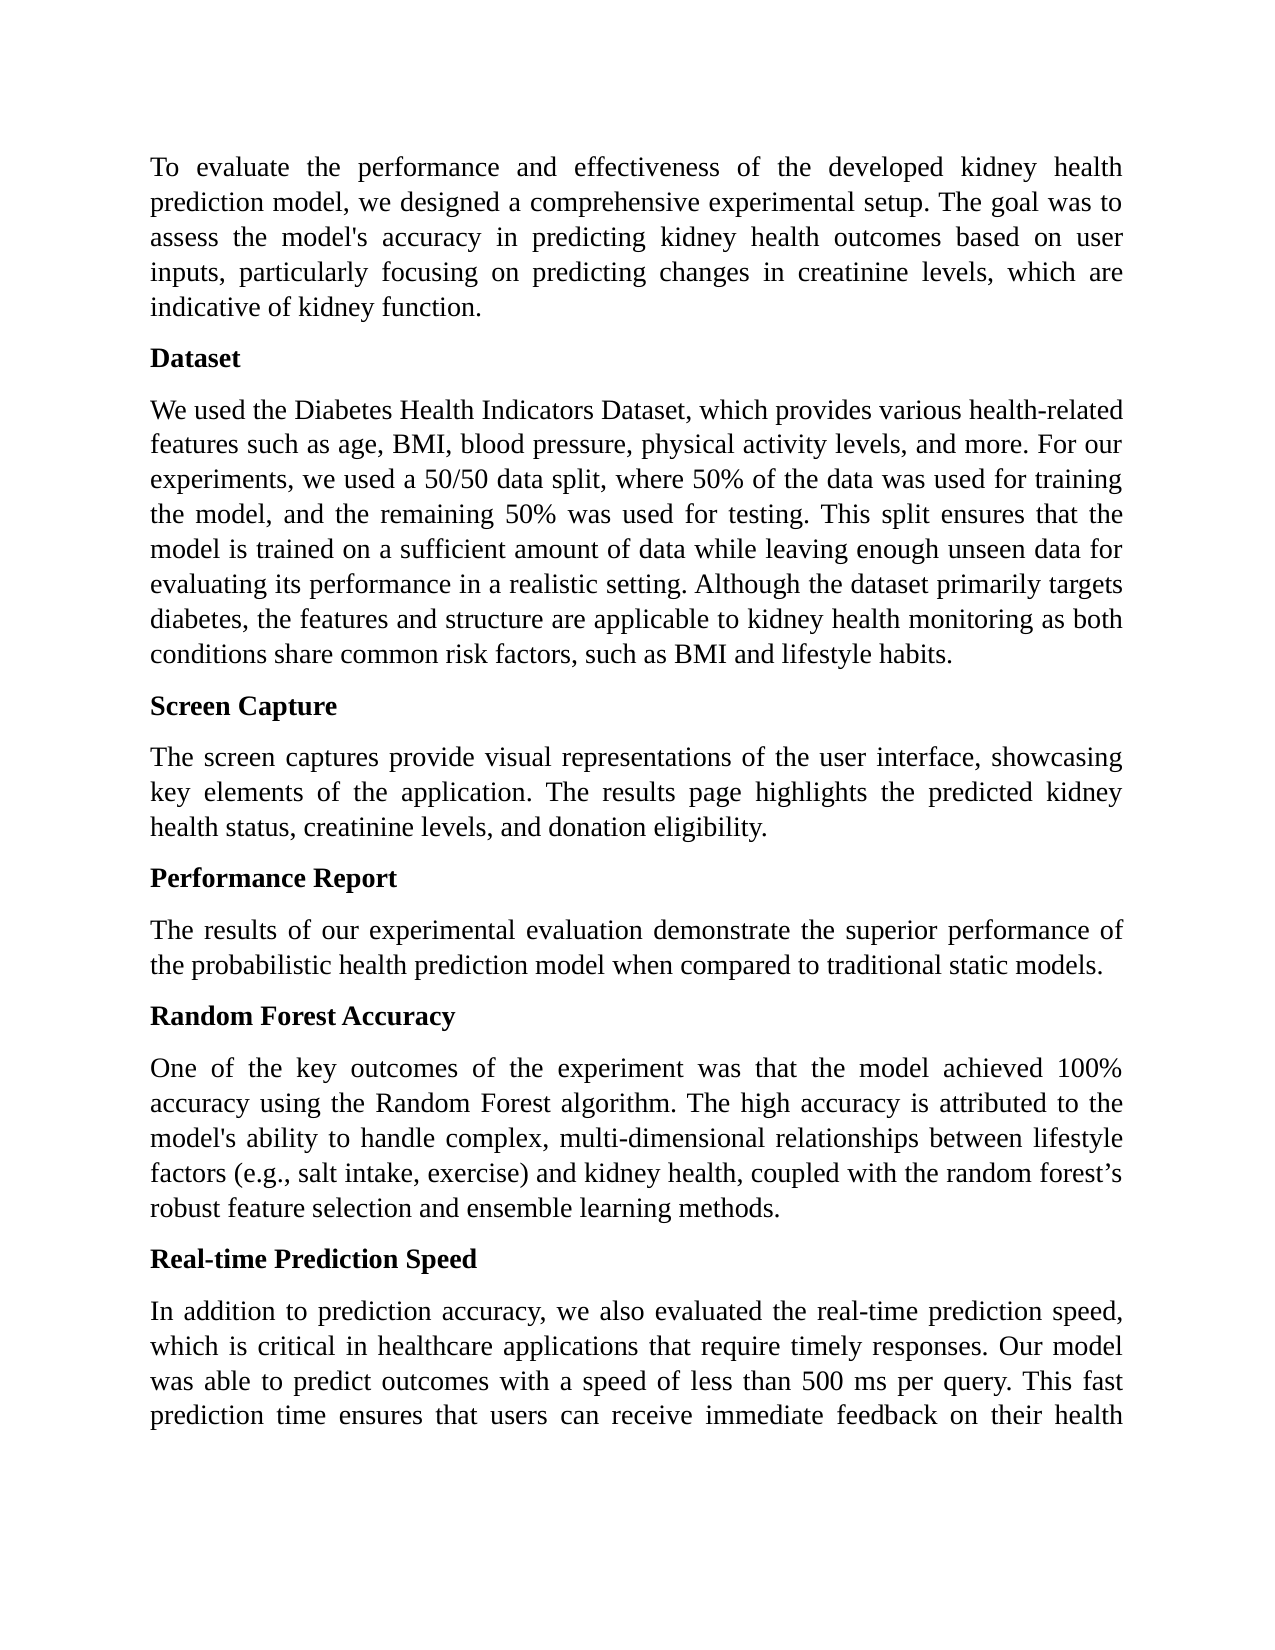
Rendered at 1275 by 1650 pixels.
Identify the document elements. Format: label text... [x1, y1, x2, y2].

text Real-time Prediction Speed [150, 1242, 1125, 1274]
text Performance Report [150, 861, 1125, 894]
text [150, 1294, 1125, 1431]
text The screen captures provide visual representations of the user interface, showcasing key elements of the application. The results page highlights the predicted kidney health status, creatinine levels, and donation eligibility. [150, 740, 1125, 842]
text Dataset [150, 341, 1125, 373]
text We used the Diabetes Health Indicators Dataset, which provides various health-related features such as age, BMI, blood pressure, physical activity levels, and more. For our experiments, we used a 50/50 data split, where 50% of the data was used for training the model, and the remaining 50% was used for testing. This split ensures that the model is trained on a sufficient amount of data while leaving enough unseen data for evaluating its performance in a realistic setting. Although the dataset primarily targets diabetes, the features and structure are applicable to kidney health monitoring as both conditions share common risk factors, such as BMI and lifestyle habits. [150, 393, 1125, 669]
text The results of our experimental evaluation demonstrate the superior performance of the probabilistic health prediction model when compared to traditional static models. [150, 913, 1125, 980]
text Screen Capture [150, 688, 1125, 721]
text One of the key outcomes of the experiment was that the model achieved 100% accuracy using the Random Forest algorithm. The high accuracy is attributed to the model's ability to handle complex, multi-dimensional relationships between lifestyle factors (e.g., salt intake, exercise) and kidney health, coupled with the random forest’s robust feature selection and ensemble learning methods. [150, 1051, 1125, 1223]
text Random Forest Accuracy [150, 999, 1125, 1032]
text To evaluate the performance and effectiveness of the developed kidney health prediction model, we designed a comprehensive experimental setup. The goal was to assess the model's accuracy in predicting kidney health outcomes based on user inputs, particularly focusing on predicting changes in creatinine levels, which are indicative of kidney function. [150, 150, 1125, 322]
